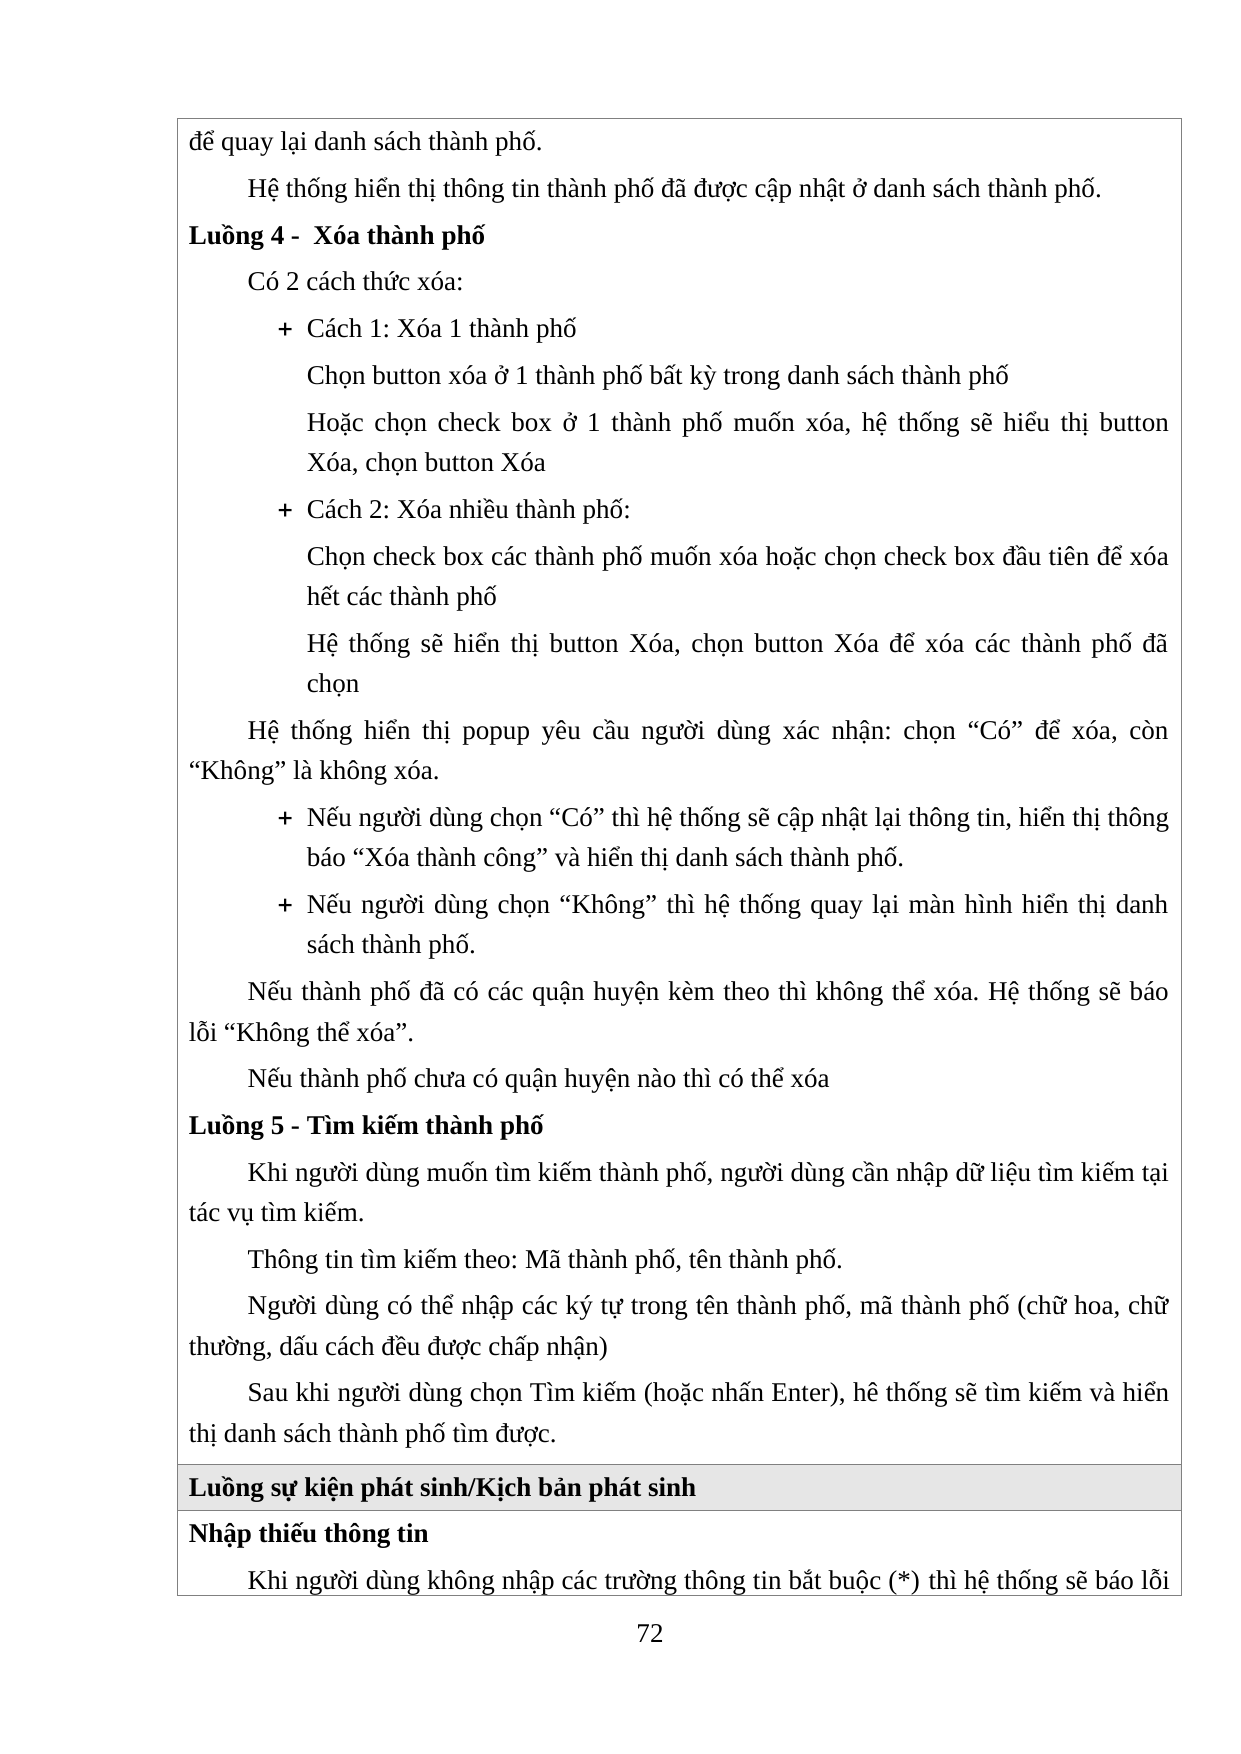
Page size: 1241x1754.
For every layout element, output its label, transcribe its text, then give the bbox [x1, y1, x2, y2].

table_cell Luồng sự kiện phát sinh/Kịch bản phát sinh [178, 1465, 1181, 1510]
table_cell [178, 1511, 1181, 1595]
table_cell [178, 119, 1181, 1463]
